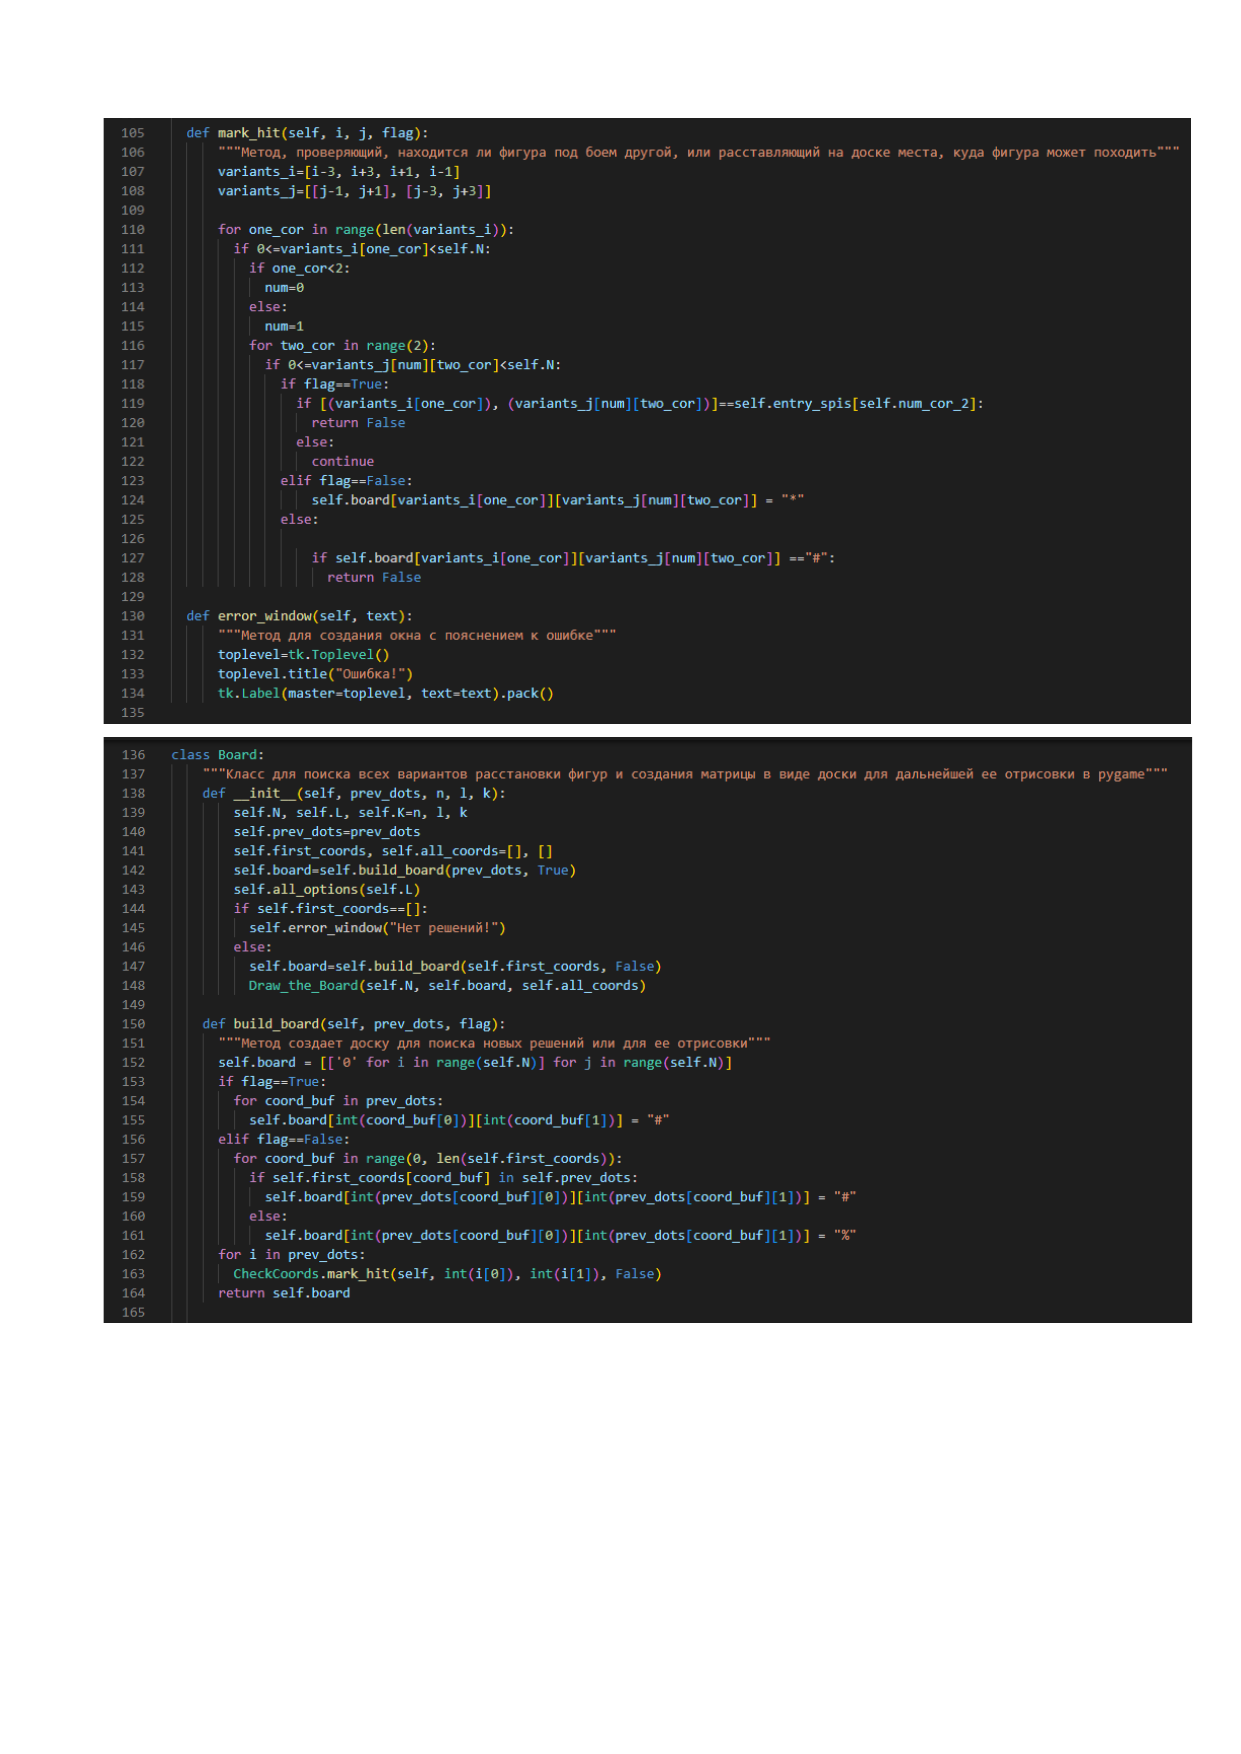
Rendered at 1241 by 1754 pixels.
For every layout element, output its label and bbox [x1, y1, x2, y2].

picture [103, 118, 1191, 724]
picture [103, 737, 1193, 1323]
